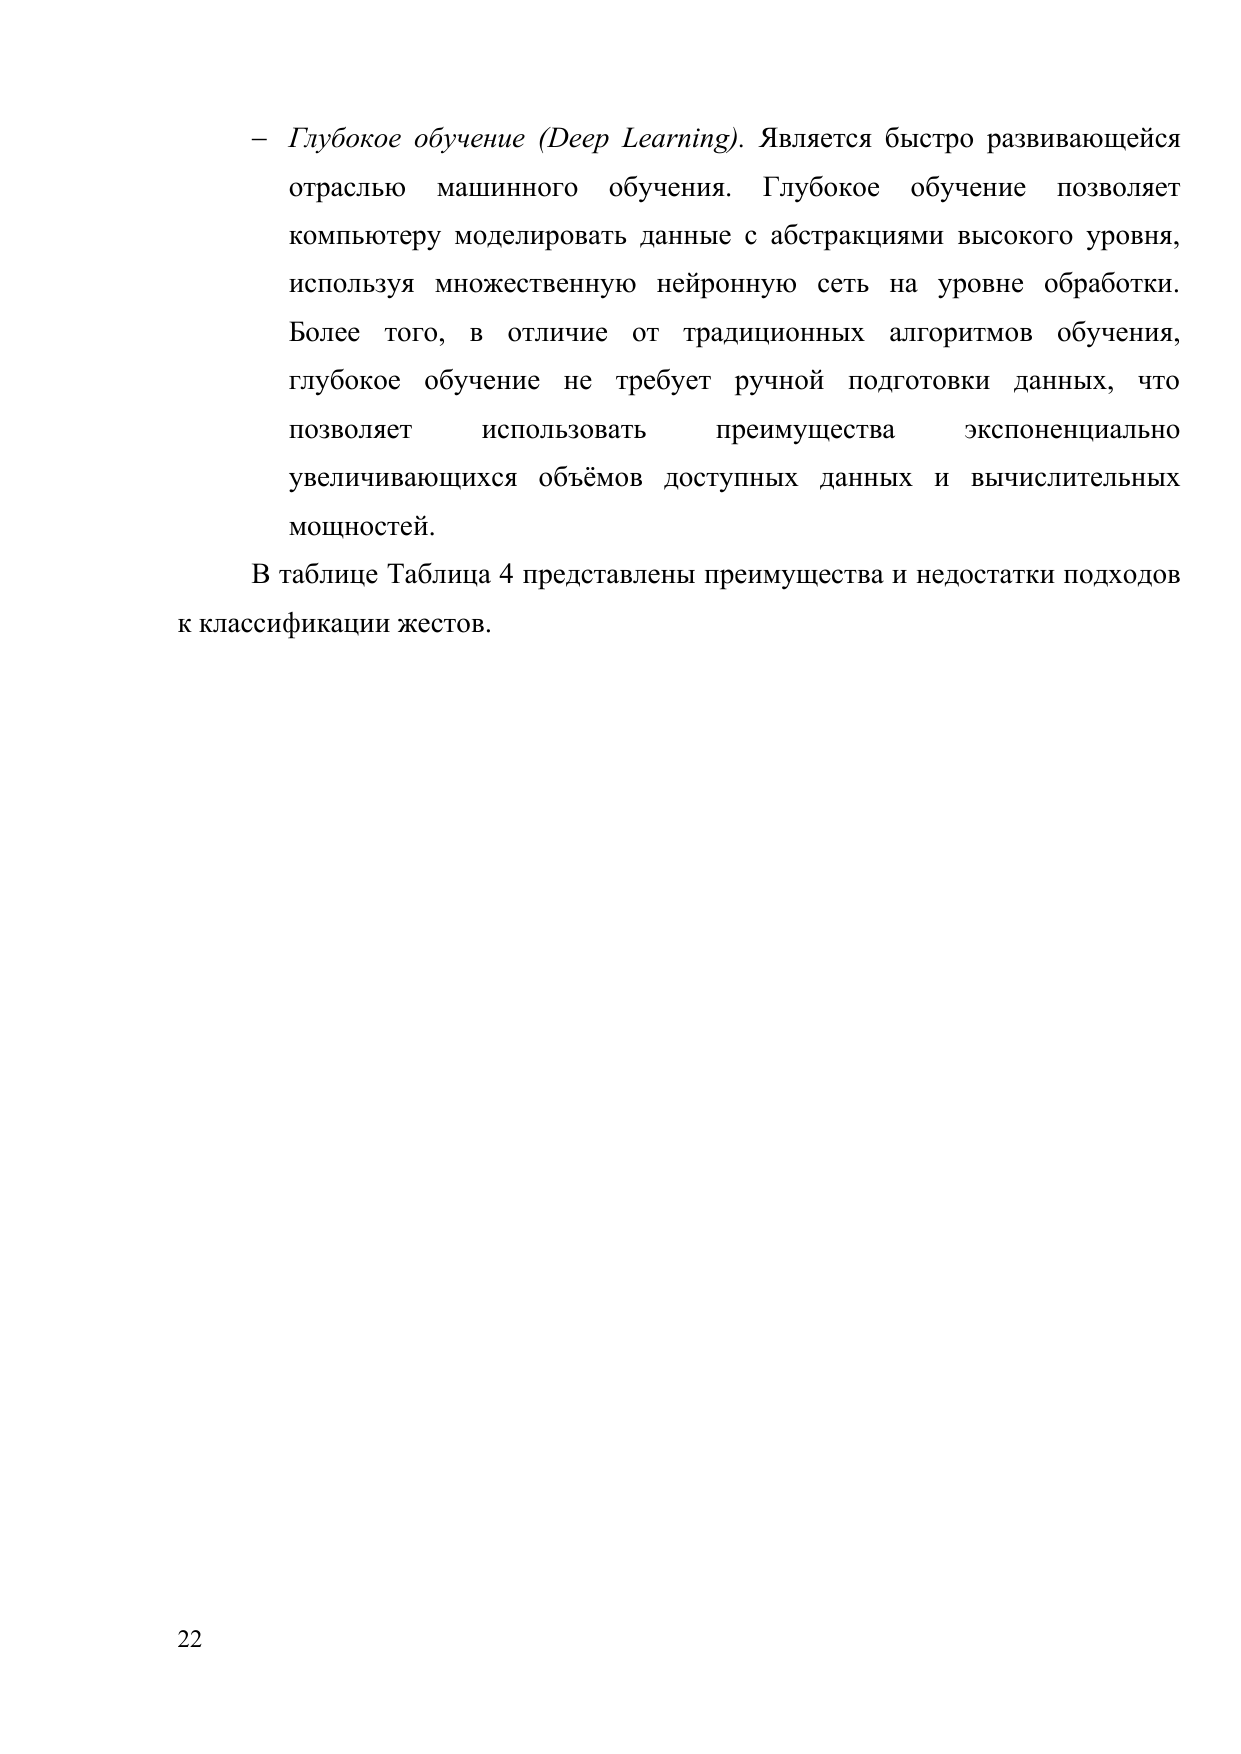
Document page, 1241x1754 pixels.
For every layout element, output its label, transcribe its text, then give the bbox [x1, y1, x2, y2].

list Глубокое обучение (Deep Learning). Является быстро развивающейся отраслью машинного обучения. Глубокое обучение позволяет компьютеру моделировать данные с абстракциями высокого уровня, используя множественную нейронную сеть на уровне обработки. Более того, в отличие от традиционных алгоритмов обучения, глубокое обучение не требует ручной подготовки данных, что позволяет использовать преимущества экспоненциально увеличивающихся объёмов доступных данных и вычислительных мощностей. [251, 118, 1181, 541]
text В таблице 4 представлены преимущества и недостатки подходов к классификации жестов. [177, 557, 1181, 638]
